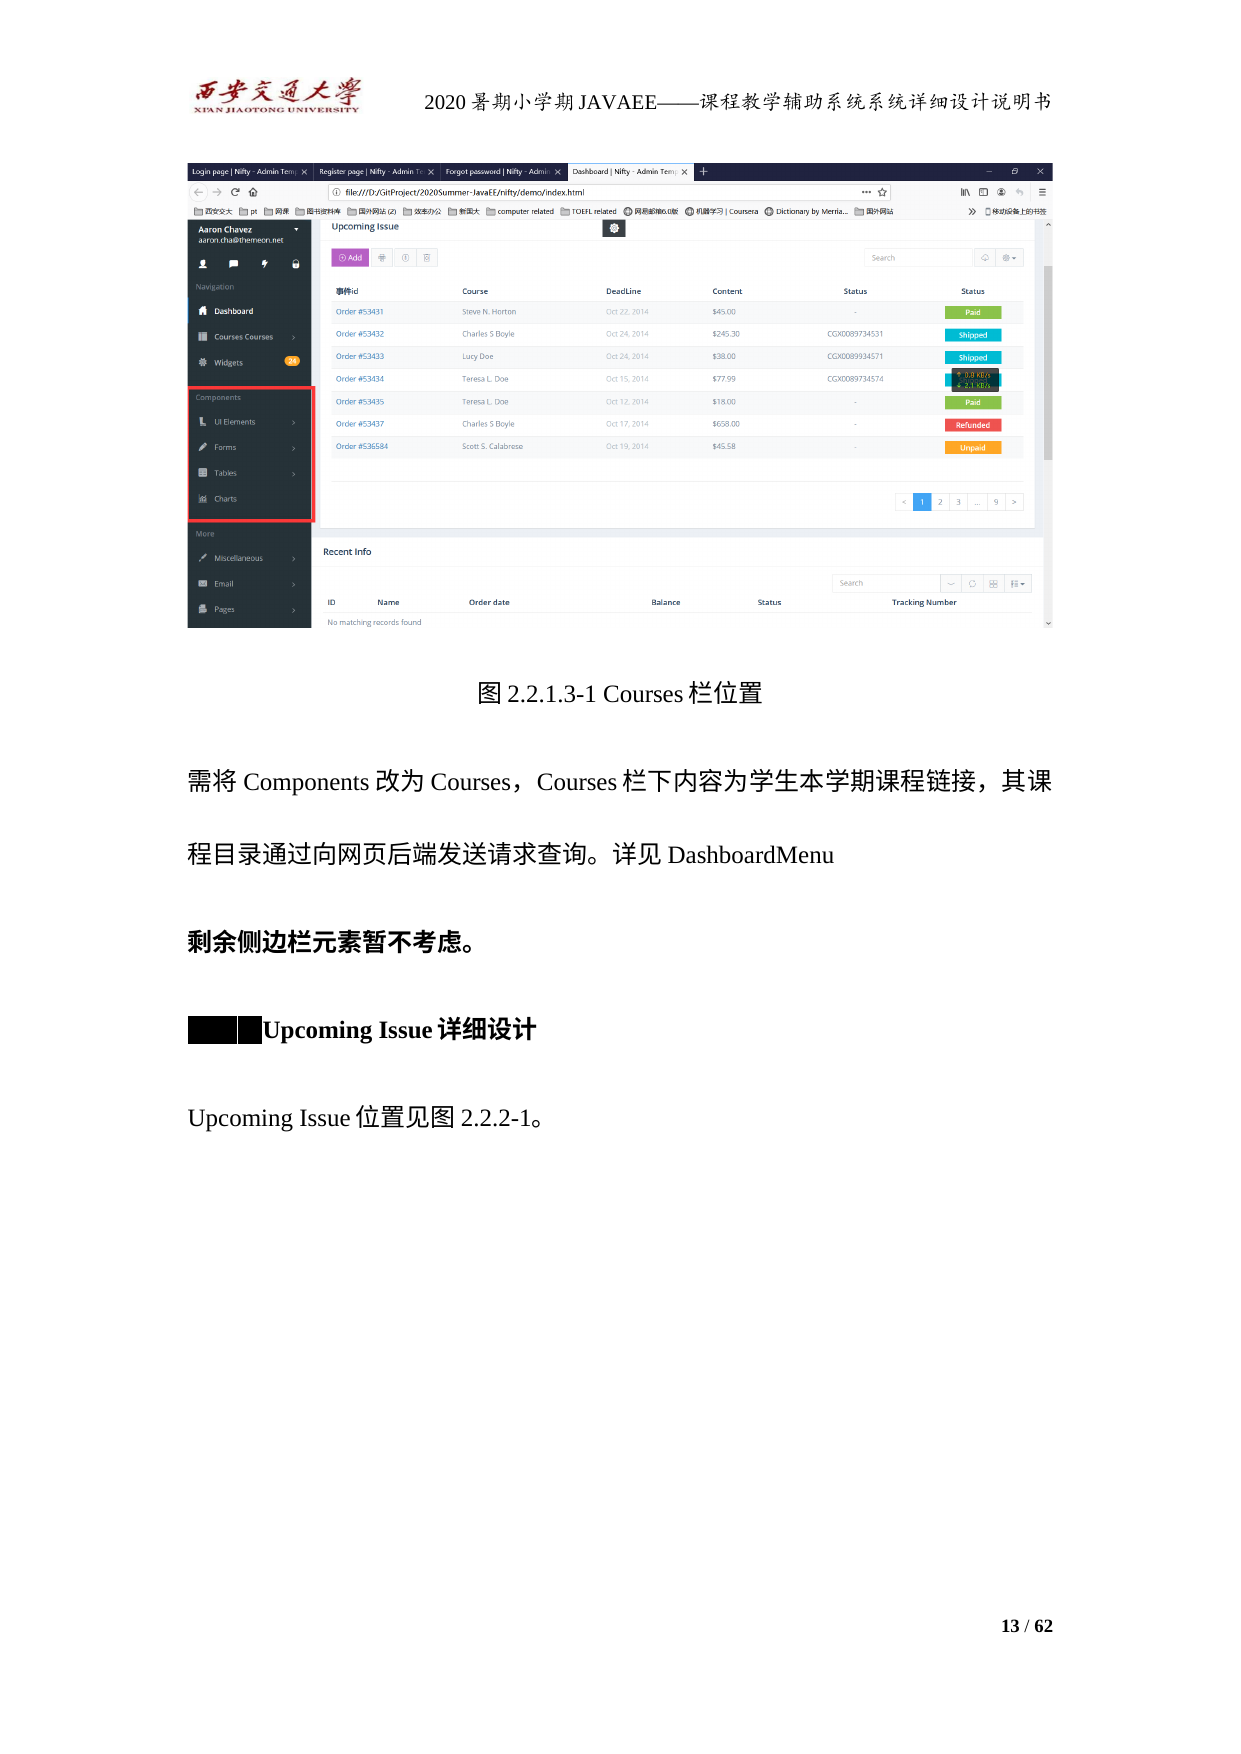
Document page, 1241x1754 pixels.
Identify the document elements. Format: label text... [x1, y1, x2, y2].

text 图2.2.1.3-1 Courses栏位置 [187, 658, 1053, 726]
text 剩余侧边栏元素暂不考虑。 [187, 906, 1053, 974]
subtitle Upcoming Issue详细设计 [187, 994, 1053, 1062]
text Upcoming Issue位置见图2.2.2-1。 [187, 1082, 1053, 1150]
picture [187, 163, 1053, 628]
text 需将Components改为Courses，Courses栏下内容为学生本学期课程链接，其课程目录通过向网页后端发送请求查询。详见DashboardMenu [187, 745, 1053, 887]
picture [189, 77, 364, 114]
